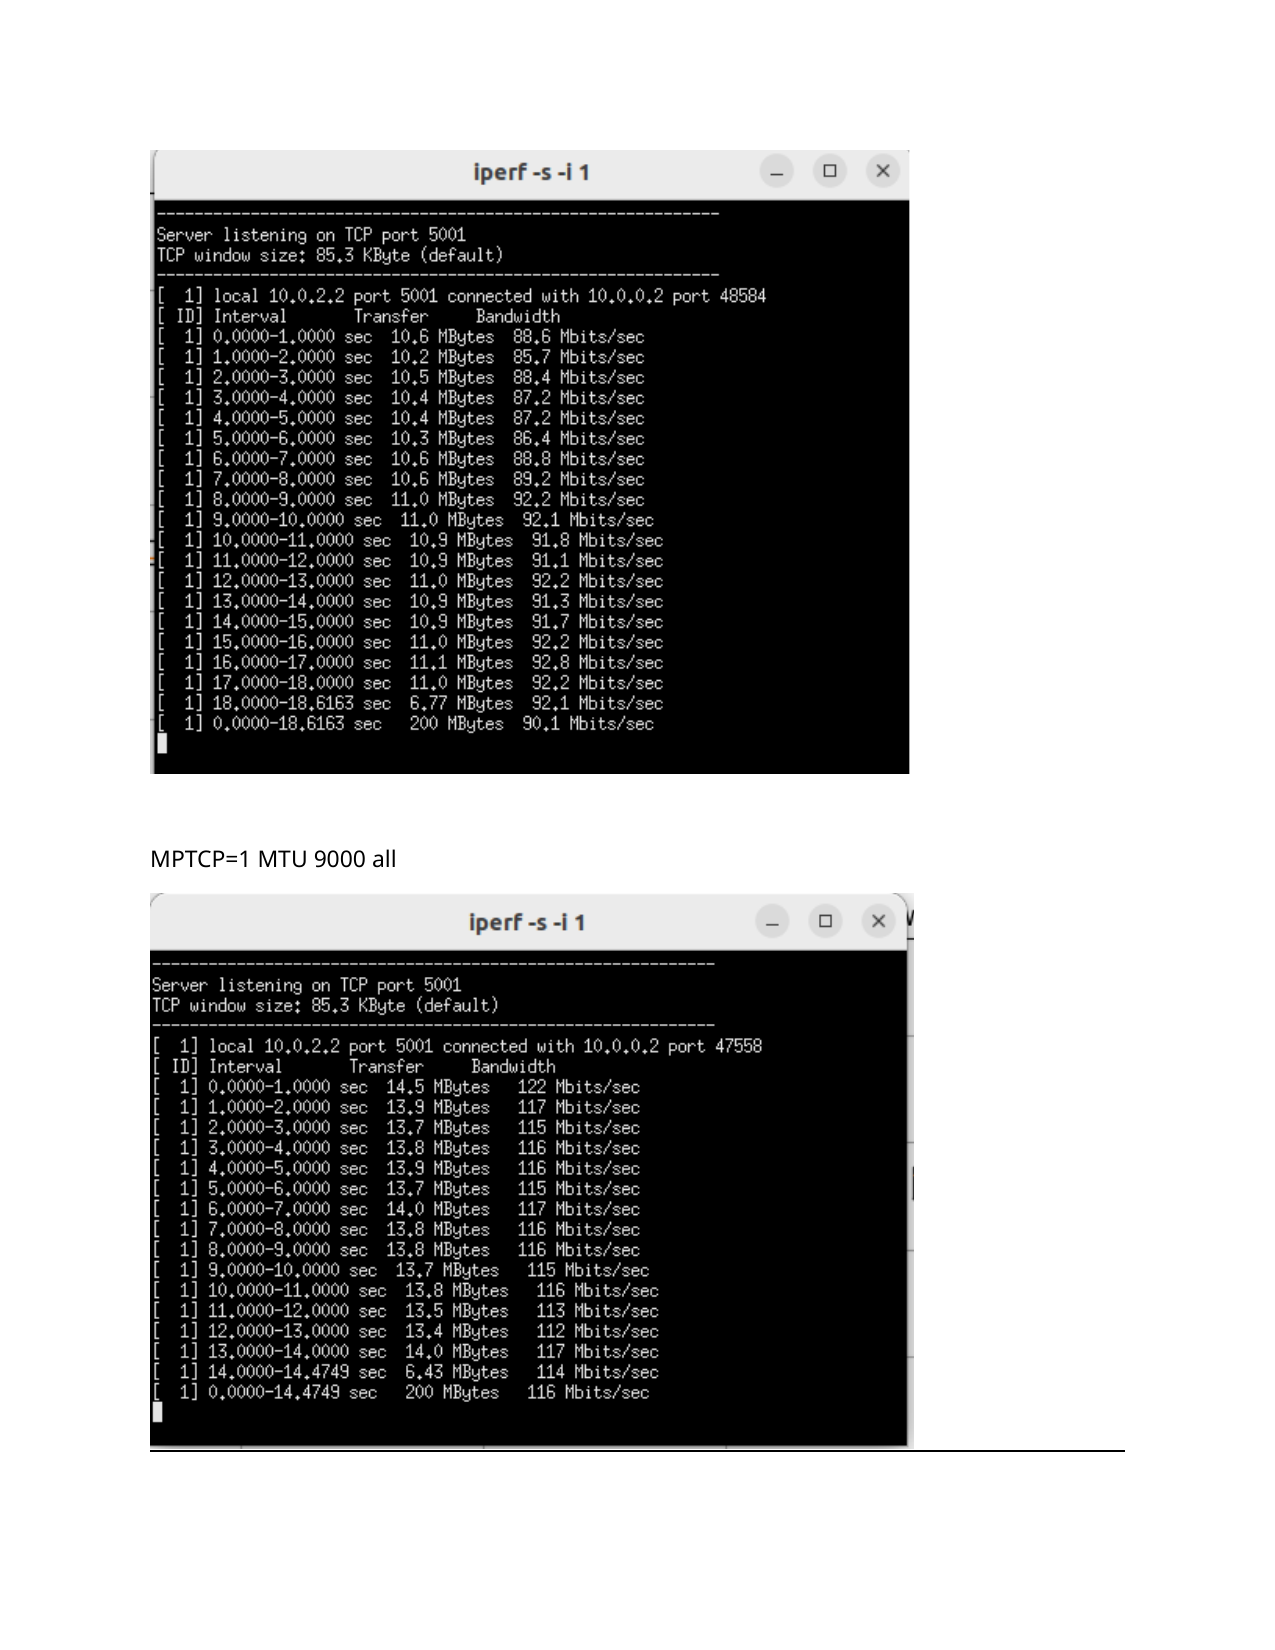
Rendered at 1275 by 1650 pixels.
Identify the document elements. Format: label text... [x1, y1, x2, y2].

text MPTCP=1 MTU 9000 all [150, 843, 1125, 874]
picture [150, 893, 914, 1449]
picture [150, 150, 910, 774]
